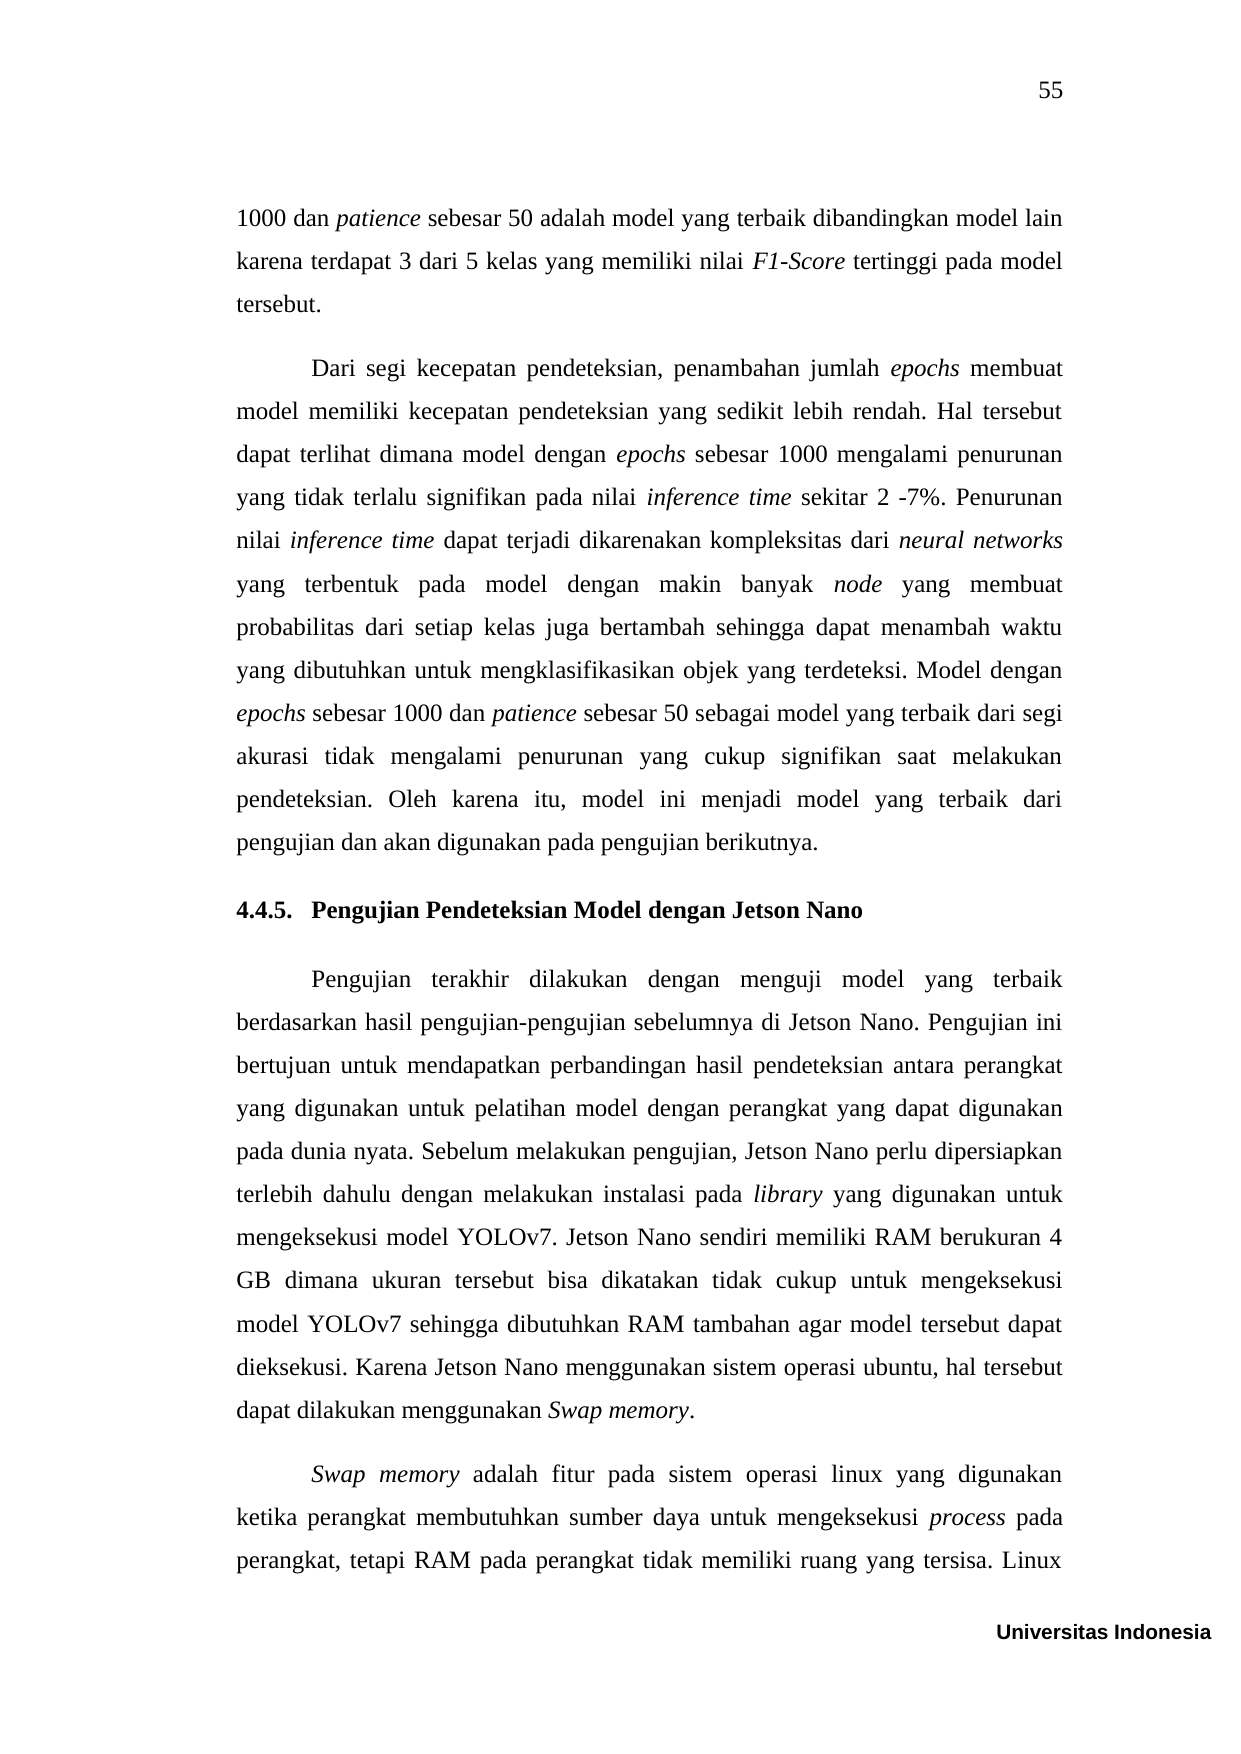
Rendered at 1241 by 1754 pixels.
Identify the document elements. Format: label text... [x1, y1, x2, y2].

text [236, 1459, 1063, 1574]
text Pengujian terakhir dilakukan dengan menguji model yang terbaik berdasarkan hasil pengujian-pengujian sebelumnya di Jetson Nano. Pengujian ini bertujuan untuk mendapatkan perbandingan hasil pendeteksian antara perangkat yang digunakan untuk pelatihan model dengan perangkat yang dapat digunakan pada dunia nyata. Sebelum melakukan pengujian, Jetson Nano perlu dipersiapkan terlebih dahulu dengan melakukan instalasi pada library yang digunakan untuk mengeksekusi model YOLOv7. Jetson Nano sendiri memiliki RAM berukuran 4 GB dimana ukuran tersebut bisa dikatakan tidak cukup untuk mengeksekusi model YOLOv7 sehingga dibutuhkan RAM tambahan agar model tersebut dapat dieksekusi. Karena Jetson Nano menggunakan sistem operasi ubuntu, hal tersebut dapat dilakukan menggunakan Swap memory. [236, 964, 1063, 1424]
text Dari segi kecepatan pendeteksian, penambahan jumlah epochs membuat model memiliki kecepatan pendeteksian yang sedikit lebih rendah. Hal tersebut dapat terlihat dimana model dengan epochs sebesar 1000 mengalami penurunan yang tidak terlalu signifikan pada nilai inference time sekitar 2 -7%. Penurunan nilai inference time dapat terjadi dikarenakan kompleksitas dari neural networks yang terbentuk pada model dengan makin banyak node yang membuat probabilitas dari setiap kelas juga bertambah sehingga dapat menambah waktu yang dibutuhkan untuk mengklasifikasikan objek yang terdeteksi. Model dengan epochs sebesar 1000 dan patience sebesar 50 sebagai model yang terbaik dari segi akurasi tidak mengalami penurunan yang cukup signifikan saat melakukan pendeteksian. Oleh karena itu, model ini menjadi model yang terbaik dari pengujian dan akan digunakan pada pengujian berikutnya. [236, 353, 1063, 856]
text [236, 203, 1063, 318]
subtitle Pengujian Pendeteksian Model dengan Jetson Nano [236, 896, 1063, 924]
